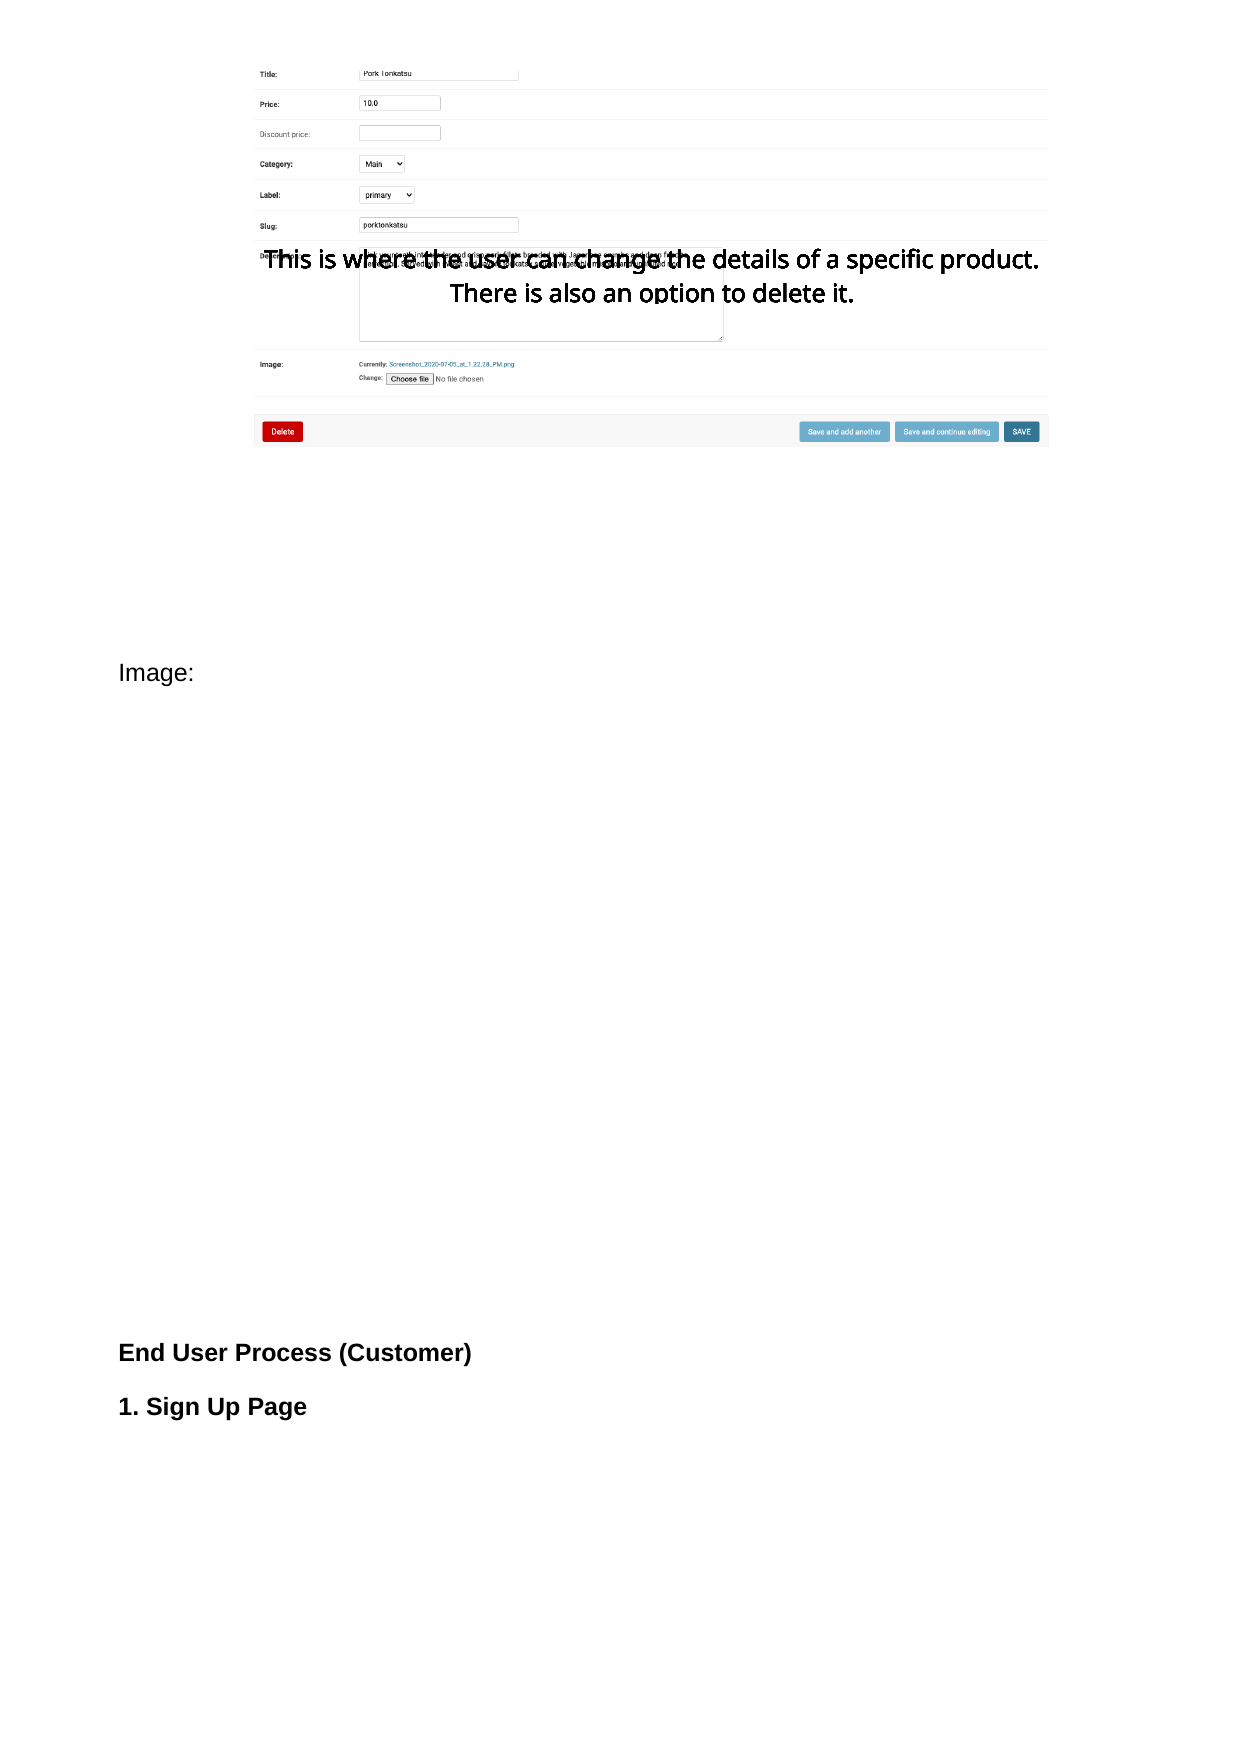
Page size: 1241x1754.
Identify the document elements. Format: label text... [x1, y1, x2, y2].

text 1. Sign Up Page [118, 1391, 1122, 1421]
picture [239, 71, 1065, 447]
text End User Process (Customer) [118, 1337, 1122, 1366]
